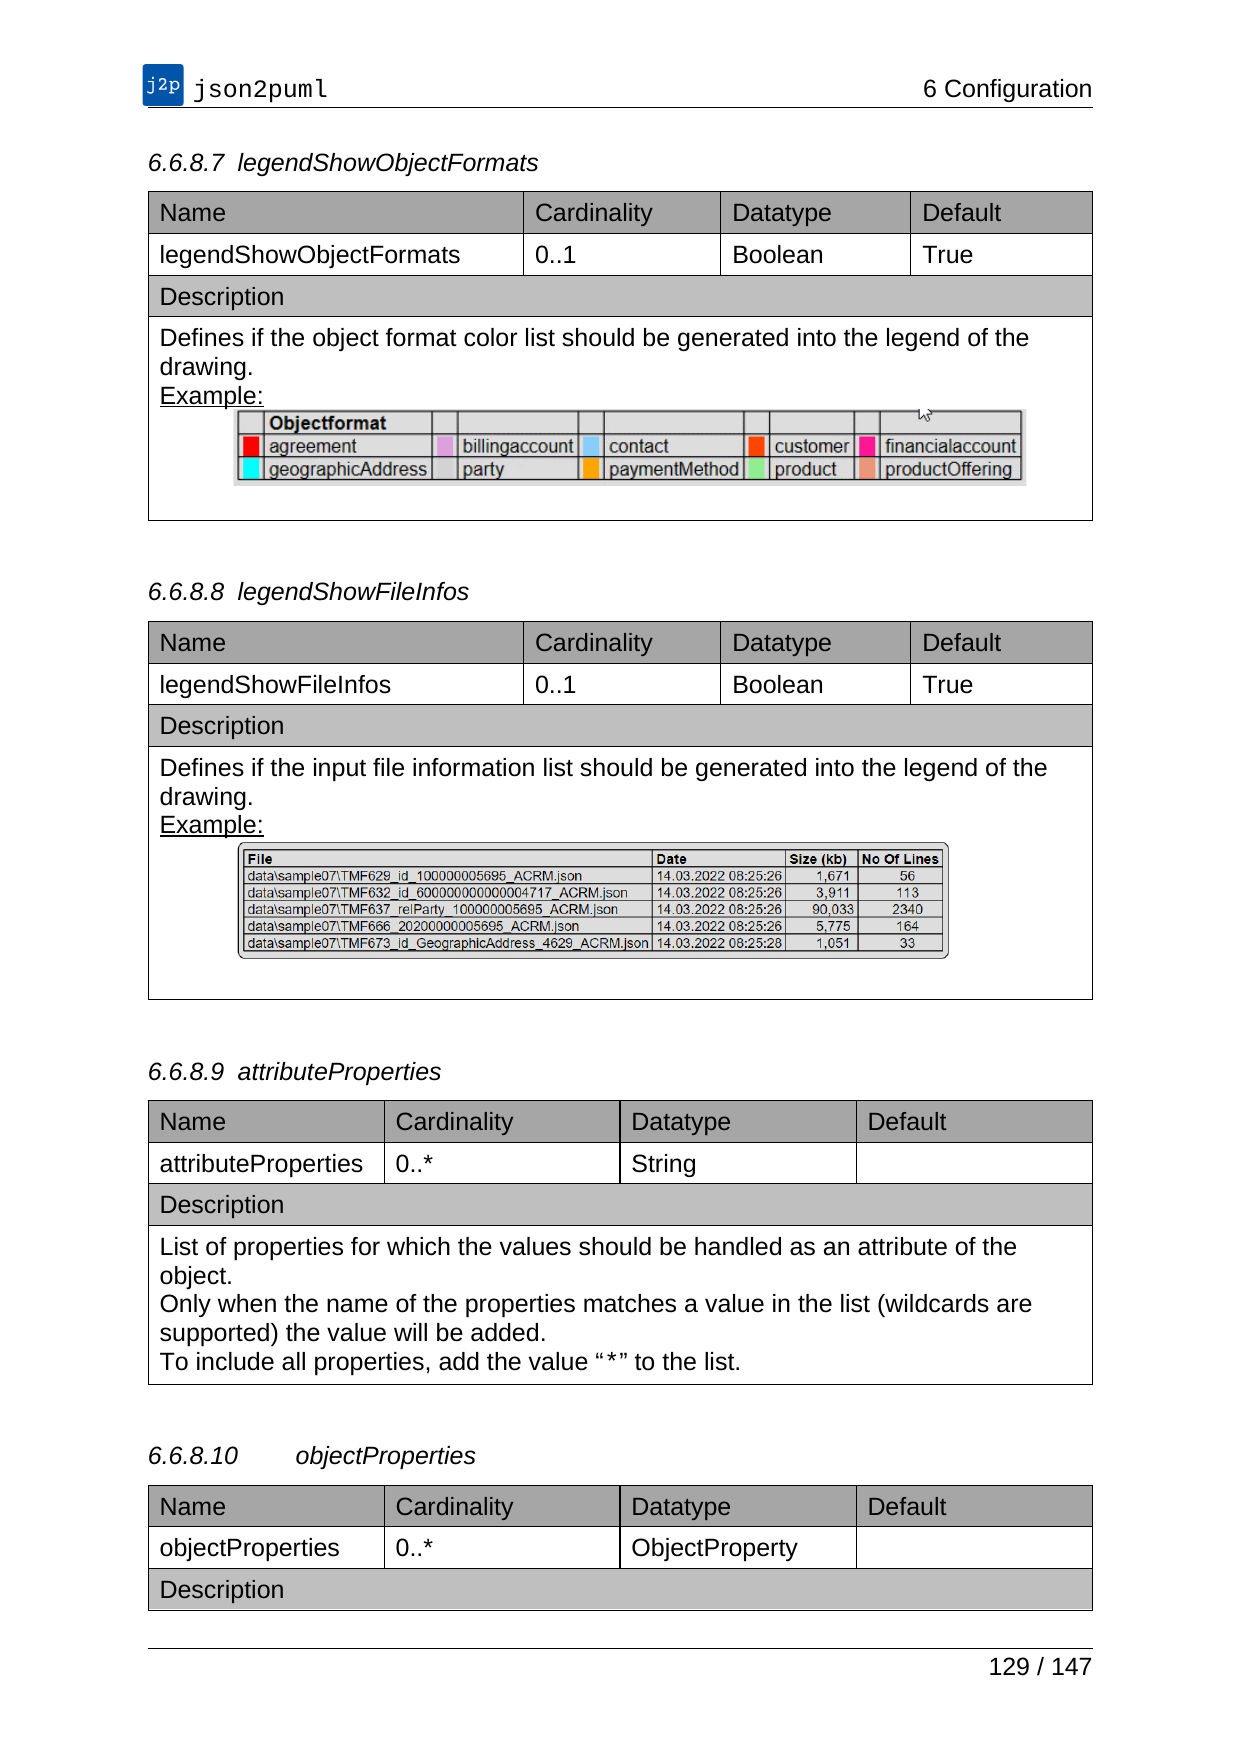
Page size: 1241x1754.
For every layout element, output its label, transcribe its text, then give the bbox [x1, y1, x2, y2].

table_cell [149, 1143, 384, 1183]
picture [233, 839, 952, 965]
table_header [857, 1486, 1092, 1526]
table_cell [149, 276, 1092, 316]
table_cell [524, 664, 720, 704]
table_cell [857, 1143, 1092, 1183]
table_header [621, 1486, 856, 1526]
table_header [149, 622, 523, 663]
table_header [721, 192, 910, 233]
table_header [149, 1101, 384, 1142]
subtitle objectProperties [148, 1441, 1093, 1470]
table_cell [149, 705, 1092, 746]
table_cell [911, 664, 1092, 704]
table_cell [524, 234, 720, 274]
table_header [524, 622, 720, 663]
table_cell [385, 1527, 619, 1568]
subtitle attributeProperties [148, 1056, 1093, 1085]
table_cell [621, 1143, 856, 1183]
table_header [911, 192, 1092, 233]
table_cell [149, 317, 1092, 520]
picture [233, 409, 1027, 486]
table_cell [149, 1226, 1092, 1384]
subtitle legendShowFileInfos [148, 577, 1093, 606]
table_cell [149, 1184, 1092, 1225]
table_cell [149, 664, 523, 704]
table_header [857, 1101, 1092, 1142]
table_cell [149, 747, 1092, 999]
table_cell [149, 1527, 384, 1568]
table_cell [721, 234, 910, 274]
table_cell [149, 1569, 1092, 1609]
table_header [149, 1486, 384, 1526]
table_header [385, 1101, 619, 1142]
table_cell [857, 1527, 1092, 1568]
picture [142, 64, 184, 106]
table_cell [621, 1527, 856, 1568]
subtitle legendShowObjectFormats [148, 148, 1093, 176]
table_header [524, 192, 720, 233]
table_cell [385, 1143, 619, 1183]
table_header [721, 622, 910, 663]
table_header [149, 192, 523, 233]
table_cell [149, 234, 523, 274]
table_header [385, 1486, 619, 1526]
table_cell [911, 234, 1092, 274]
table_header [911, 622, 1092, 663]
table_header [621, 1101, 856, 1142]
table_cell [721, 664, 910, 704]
